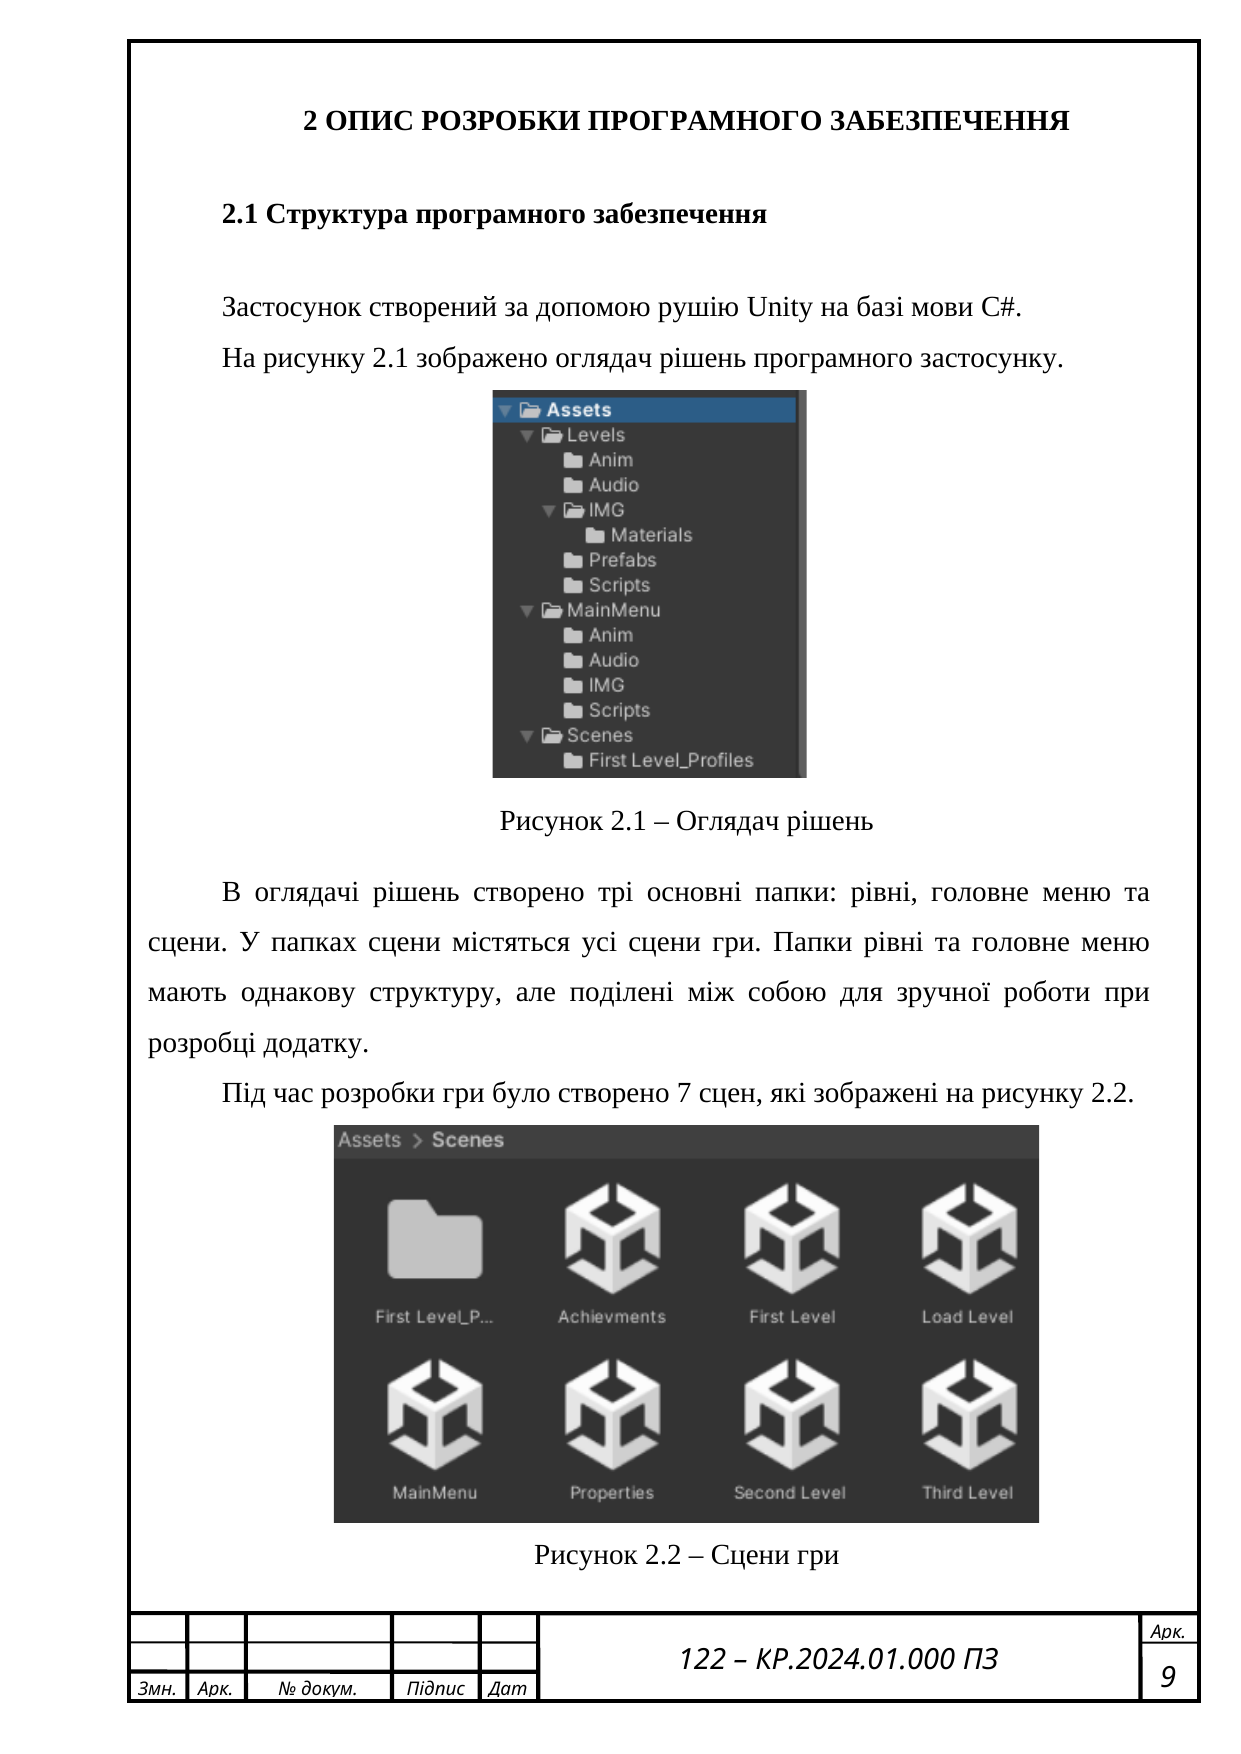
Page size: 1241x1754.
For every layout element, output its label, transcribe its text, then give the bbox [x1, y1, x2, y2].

text 2 ОПИС РОЗРОБКИ ПРОГРАМНОГО ЗАБЕЗПЕЧЕННЯ [148, 103, 1152, 136]
text На рисунку 2.1 зображено оглядач рішень програмного застосунку. [148, 340, 1152, 373]
picture [492, 390, 807, 778]
picture [333, 1125, 1040, 1523]
text Рисунок 2.1 – Оглядач рішень [148, 803, 1152, 836]
text В оглядачі рішень створено трі основні папки: рівні, головне меню та сцени. У папках сцени містяться усі сцени гри. Папки рівні та головне меню мають однакову структуру, але поділені між собою для зручної роботи при розробці додатку. [148, 874, 1152, 1058]
text 2.1 Структура програмного забезпечення [148, 196, 1152, 229]
text Під час розробки гри було створено 7 сцен, які зображені на рисунку 2.2. [148, 1075, 1152, 1109]
text Рисунок 2.2 – Сцени гри [148, 1537, 1152, 1570]
text Застосунок створений за допомою рушію Unity на базі мови C#. [148, 289, 1152, 323]
